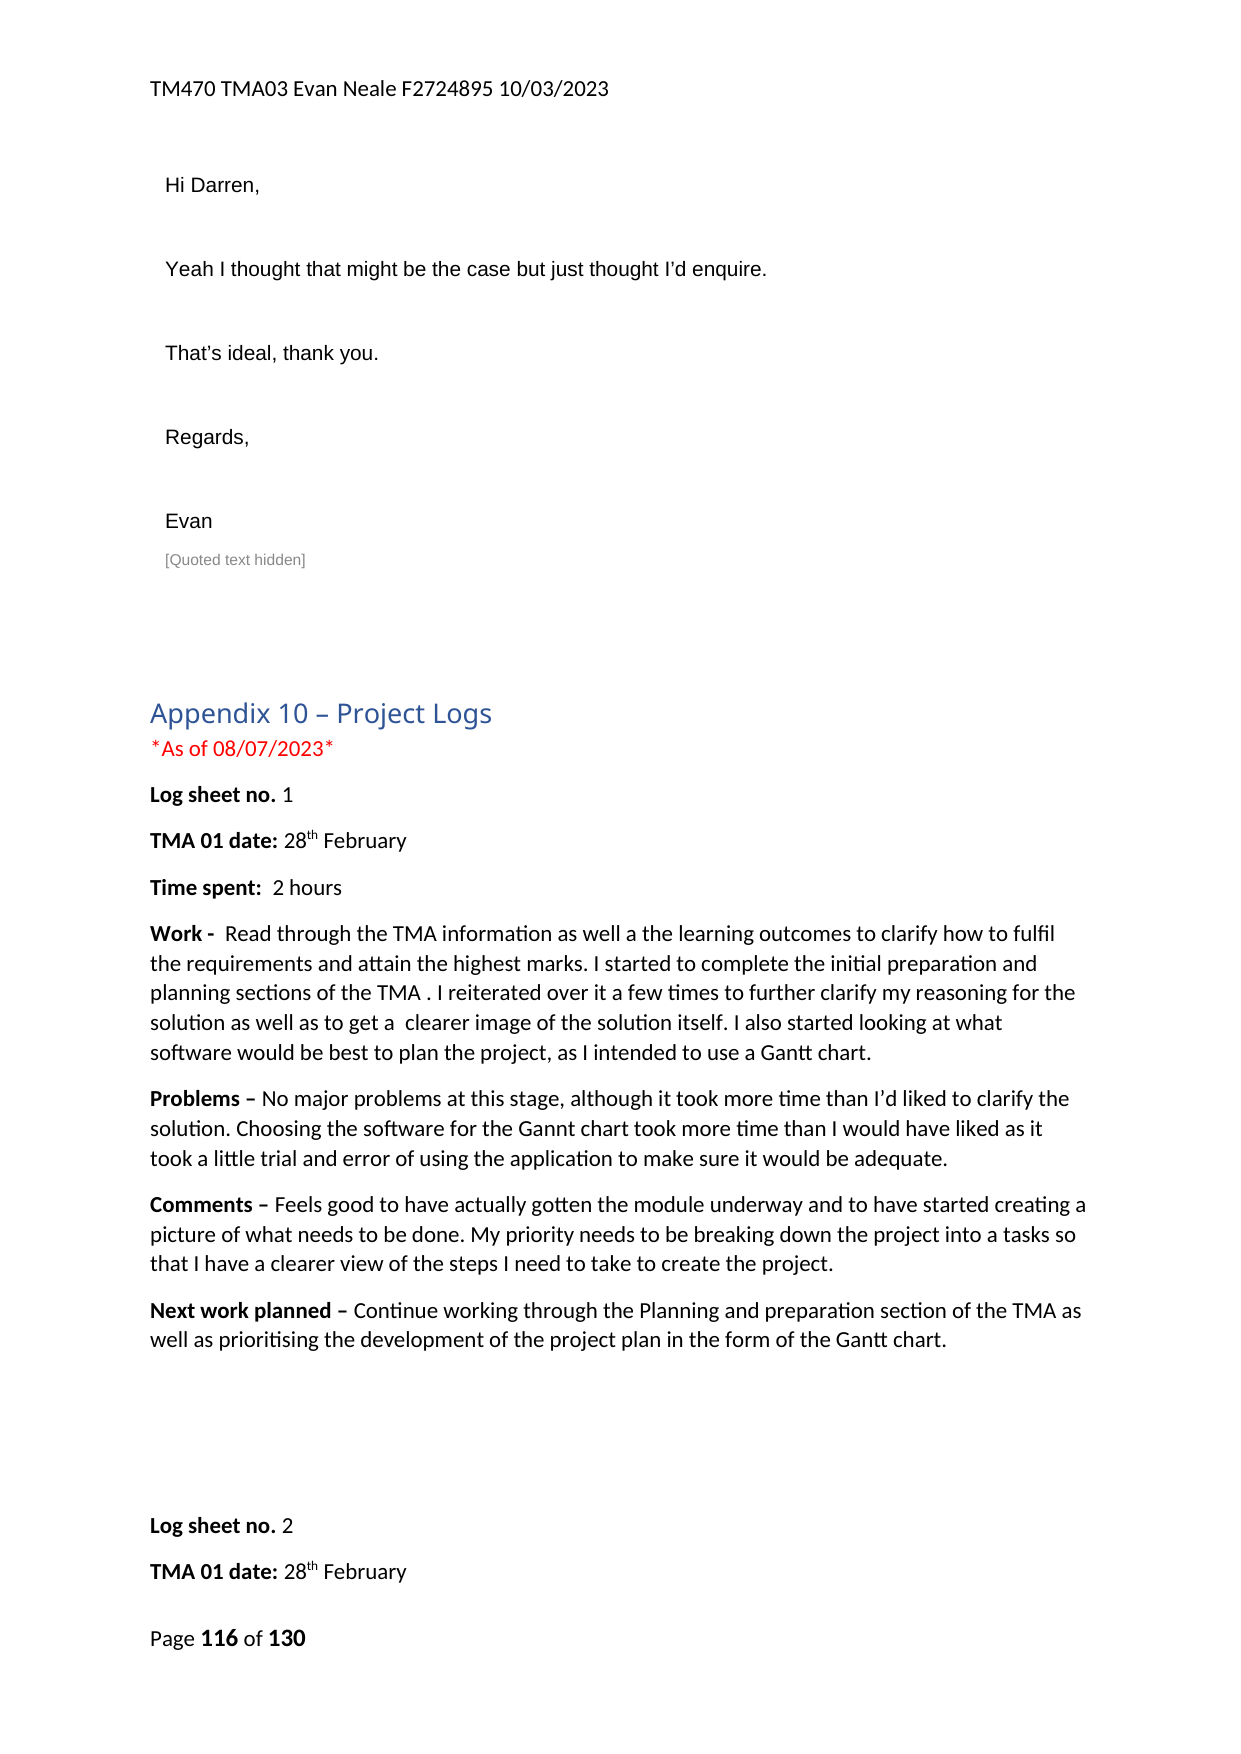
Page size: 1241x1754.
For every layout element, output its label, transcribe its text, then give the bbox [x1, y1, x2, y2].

text TMA 01 date: 28th February [150, 826, 1090, 854]
text TMA 01 date: 28th February [150, 1557, 1090, 1585]
text Log sheet no. 1 [150, 780, 1090, 808]
table_cell [150, 158, 1090, 602]
text Work - Read through the TMA information as well a the learning outcomes to clarify how to fulfil the requirements and attain the highest marks. I started to complete the initial preparation and planning sections of the TMA . I reiterated over it a few times to further clarify my reasoning for the solution as well as to get a clearer image of the solution itself. I also started looking at what software would be best to plan the project, as I intended to use a Gantt chart. [150, 919, 1090, 1066]
text Problems – No major problems at this stage, although it took more time than I’d liked to clarify the solution. Choosing the software for the Gannt chart took more time than I would have liked as it took a little trial and error of using the application to make sure it would be adequate. [150, 1084, 1090, 1172]
text Time spent: 2 hours [150, 873, 1090, 901]
text Next work planned – Continue working through the Planning and preparation section of the TMA as well as prioritising the development of the project plan in the form of the Gantt chart. [150, 1296, 1090, 1353]
text Log sheet no. 2 [150, 1511, 1090, 1539]
subtitle Appendix 10 – Project Logs [150, 695, 1090, 732]
text *As of 08/07/2023* [150, 734, 1090, 762]
text Comments – Feels good to have actually gotten the module underway and to have started creating a picture of what needs to be done. My priority needs to be breaking down the project into a tasks so that I have a clearer view of the steps I need to take to create the project. [150, 1190, 1090, 1277]
